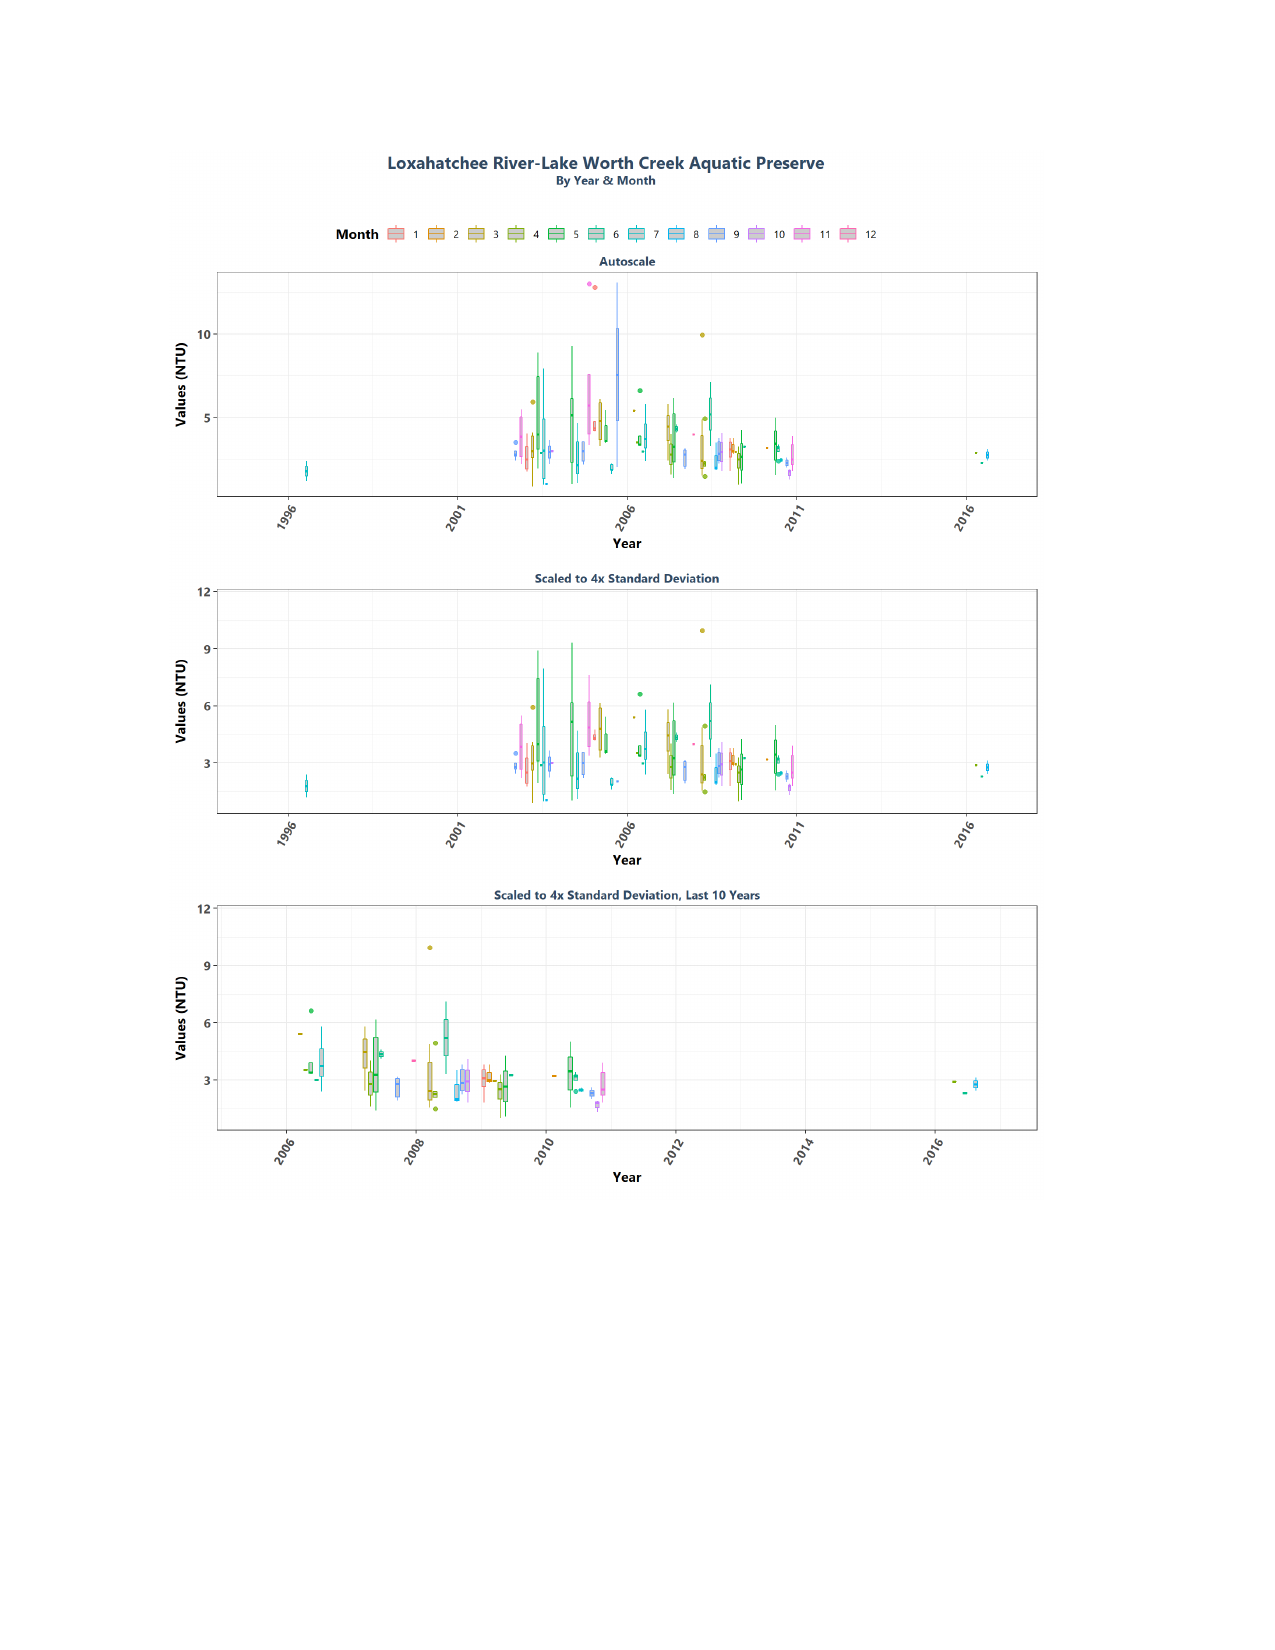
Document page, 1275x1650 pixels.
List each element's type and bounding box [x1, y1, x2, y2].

picture [168, 150, 1044, 1200]
